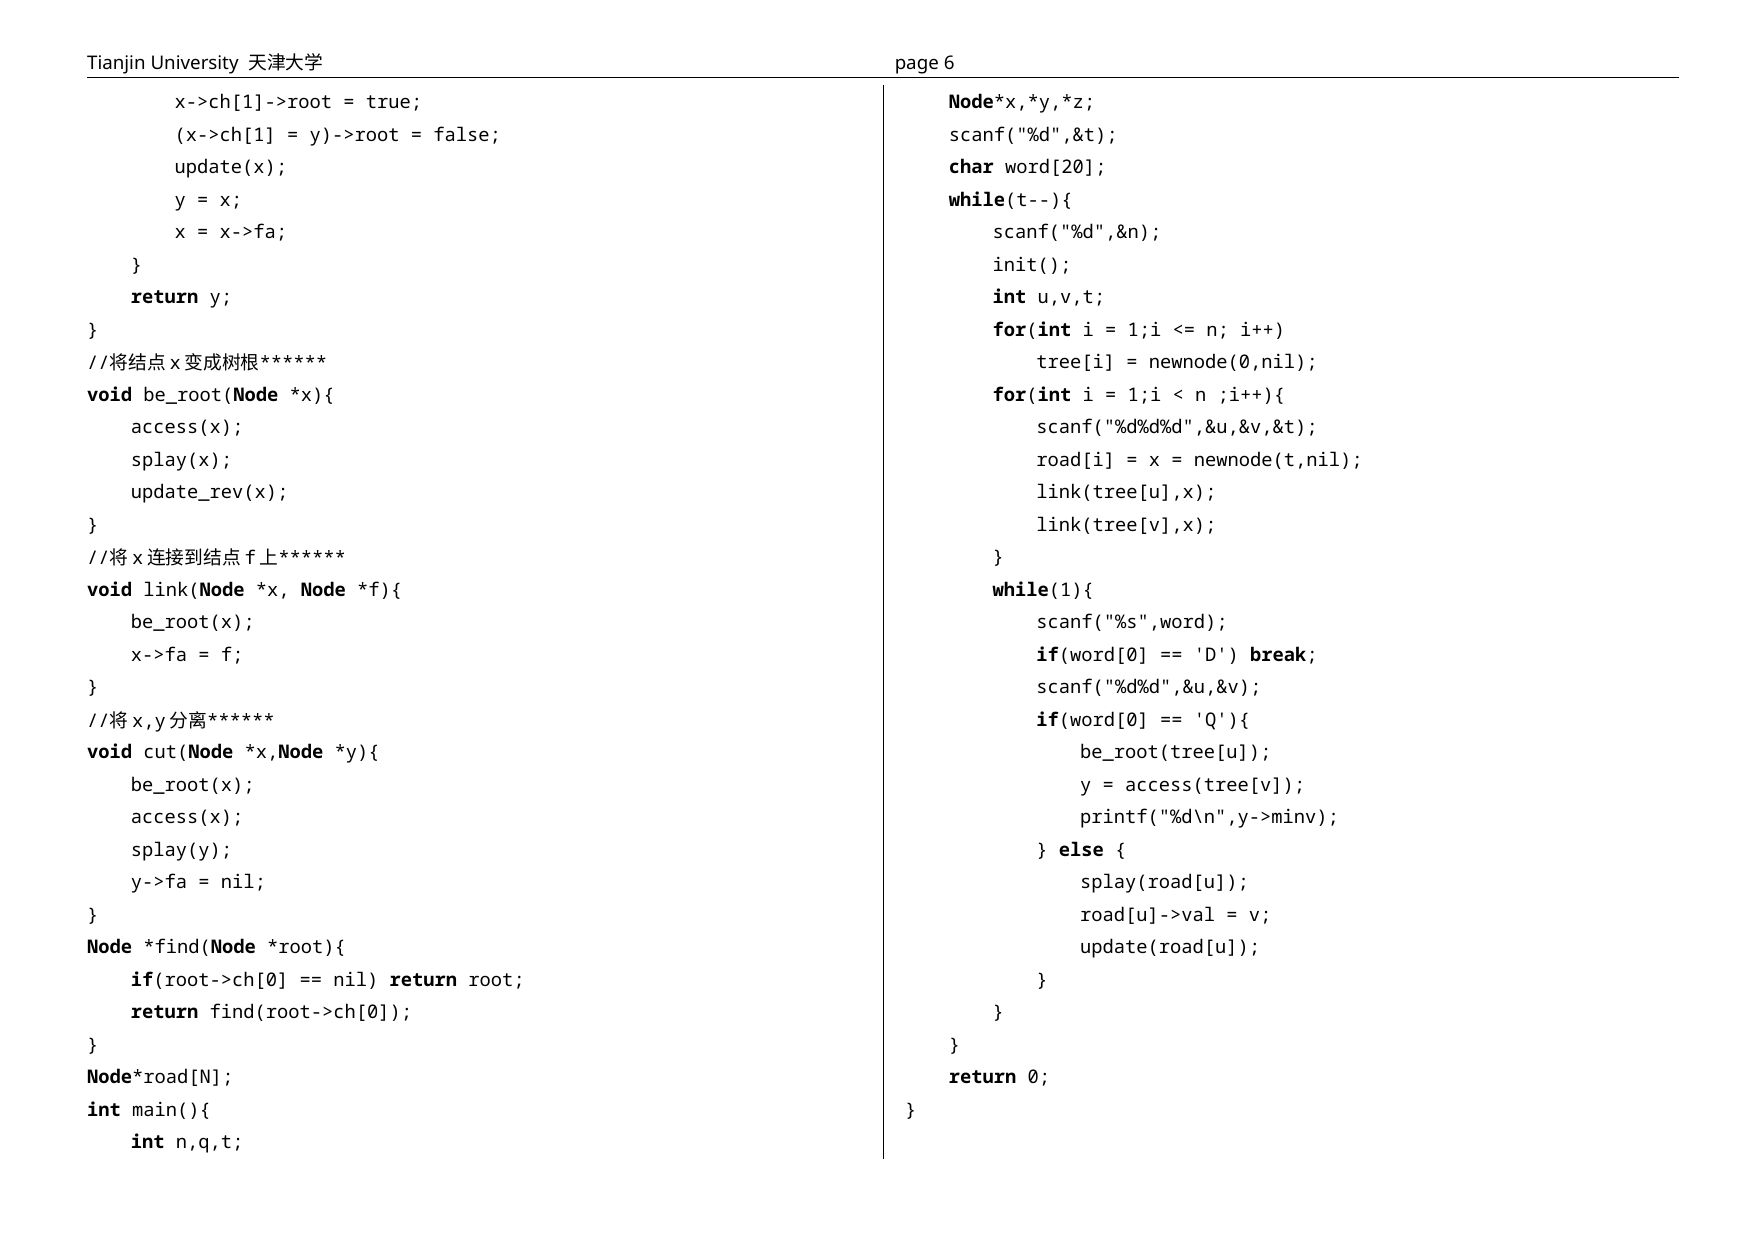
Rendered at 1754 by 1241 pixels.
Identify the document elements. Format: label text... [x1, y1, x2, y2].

text link(tree[u],x); [905, 475, 1679, 508]
text } [905, 995, 1679, 1028]
text //将x,y分离****** [87, 703, 861, 735]
text } [87, 248, 861, 280]
text int main(){ [87, 1093, 861, 1125]
text road[i] = x = newnode(t,nil); [905, 443, 1679, 475]
text printf("%d\n",y->minv); [905, 800, 1679, 833]
text road[u]->val = v; [905, 898, 1679, 930]
text return find(root->ch[0]); [87, 995, 861, 1028]
text y = x; [87, 183, 861, 215]
text link(tree[v],x); [905, 508, 1679, 540]
text void link(Node *x, Node *f){ [87, 573, 861, 605]
text x->fa = f; [87, 638, 861, 670]
text int u,v,t; [905, 280, 1679, 313]
text Node *find(Node *root){ [87, 930, 861, 963]
text } [87, 313, 861, 345]
text } [905, 963, 1679, 995]
text access(x); [87, 800, 861, 833]
text } [87, 898, 861, 930]
text update(x); [87, 150, 861, 183]
text be_root(tree[u]); [905, 735, 1679, 768]
text be_root(x); [87, 605, 861, 638]
text char word[20]; [905, 150, 1679, 183]
text return y; [87, 280, 861, 313]
text } [905, 1028, 1679, 1060]
text init(); [905, 248, 1679, 280]
text if(word[0] == 'Q'){ [905, 703, 1679, 735]
text scanf("%s",word); [905, 605, 1679, 638]
text } [905, 540, 1679, 573]
text for(int i = 1;i < n ;i++){ [905, 378, 1679, 410]
text splay(road[u]); [905, 865, 1679, 898]
text } else { [905, 833, 1679, 865]
text x = x->fa; [87, 215, 861, 248]
text while(1){ [905, 573, 1679, 605]
text } [905, 1093, 1679, 1125]
text void cut(Node *x,Node *y){ [87, 735, 861, 768]
text (x->ch[1] = y)->root = false; [87, 118, 861, 150]
text void be_root(Node *x){ [87, 378, 861, 410]
text Node*x,*y,*z; [905, 85, 1679, 118]
text //将x连接到结点f上****** [87, 540, 861, 573]
text } [87, 670, 861, 703]
text scanf("%d",&t); [905, 118, 1679, 150]
text splay(x); [87, 443, 861, 475]
text for(int i = 1;i <= n; i++) [905, 313, 1679, 345]
text update_rev(x); [87, 475, 861, 508]
text tree[i] = newnode(0,nil); [905, 345, 1679, 378]
text scanf("%d%d",&u,&v); [905, 670, 1679, 703]
text Node*road[N]; [87, 1060, 861, 1093]
text if(root->ch[0] == nil) return root; [87, 963, 861, 995]
text if(word[0] == 'D') break; [905, 638, 1679, 670]
text } [87, 508, 861, 540]
text access(x); [87, 410, 861, 443]
text y->fa = nil; [87, 865, 861, 898]
text update(road[u]); [905, 930, 1679, 963]
text //将结点x变成树根****** [87, 345, 861, 378]
text splay(y); [87, 833, 861, 865]
text x->ch[1]->root = true; [87, 85, 861, 118]
text while(t--){ [905, 183, 1679, 215]
text return 0; [905, 1060, 1679, 1093]
text } [87, 1028, 861, 1060]
text int n,q,t; [87, 1125, 861, 1158]
text scanf("%d",&n); [905, 215, 1679, 248]
text scanf("%d%d%d",&u,&v,&t); [905, 410, 1679, 443]
text be_root(x); [87, 768, 861, 800]
text y = access(tree[v]); [905, 768, 1679, 800]
